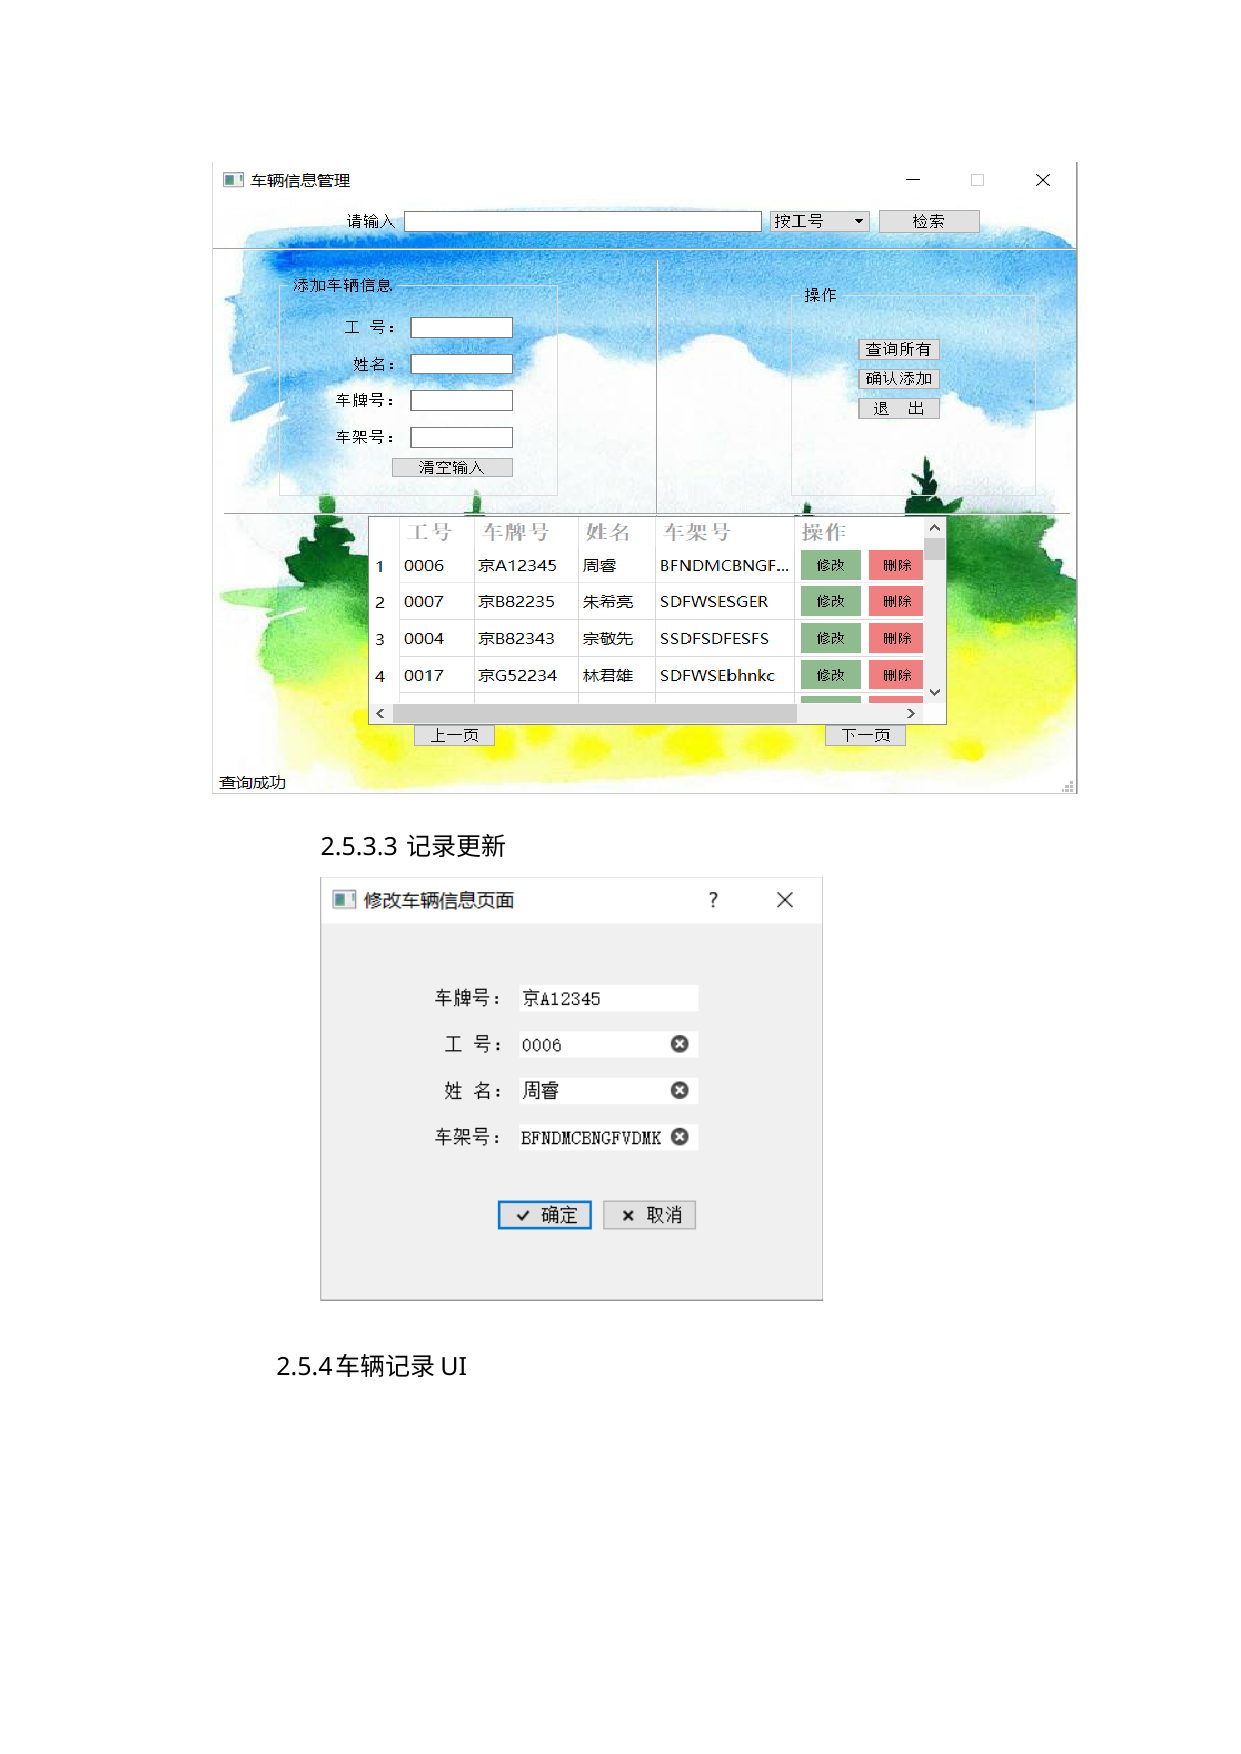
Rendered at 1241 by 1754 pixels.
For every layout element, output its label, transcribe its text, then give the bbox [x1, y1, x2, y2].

picture [320, 877, 823, 1301]
picture [212, 162, 1078, 794]
list 记录更新 [320, 812, 1053, 877]
list 车辆记录UI [276, 1332, 1053, 1397]
